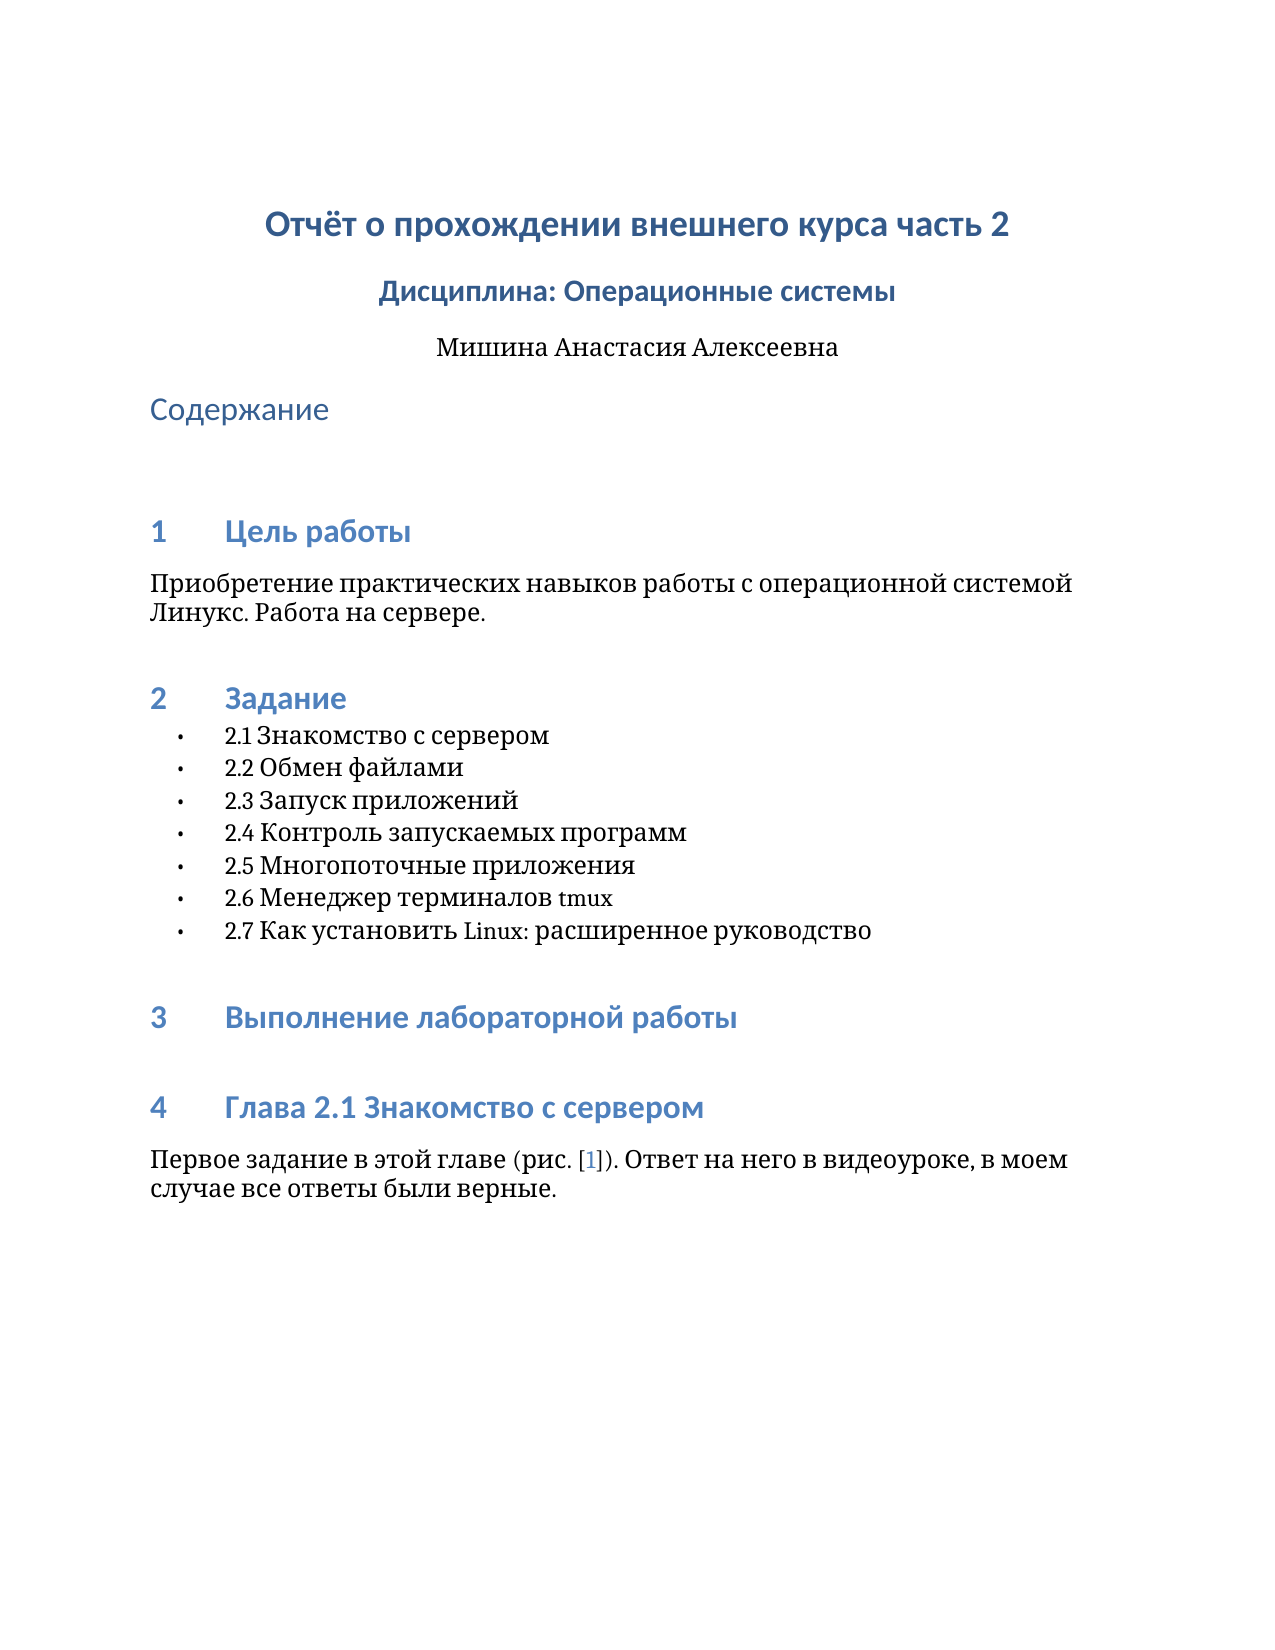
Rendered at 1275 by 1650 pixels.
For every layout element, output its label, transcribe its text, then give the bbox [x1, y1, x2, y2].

text Приобретение практических навыков работы с операционной системой Линукс. Работа на сервере. [150, 570, 1125, 627]
title Отчёт о прохождении внешнего курса часть 2 [150, 200, 1125, 246]
list 2.3 Запуск приложений [175, 787, 1125, 816]
list 2.2 Обмен файлами [175, 754, 1125, 783]
subtitle Дисциплина: Операционные системы [150, 271, 1125, 309]
list 2.4 Контроль запускаемых программ [175, 819, 1125, 848]
text Первое задание в этой главе (рис. [1]). Ответ на него в видеоуроке, в моем случае все ответы были верные. [150, 1146, 1125, 1203]
subtitle 4 Глава 2.1 Знакомство с сервером [150, 1086, 1125, 1127]
list 2.1 Знакомство с сервером [175, 722, 1125, 751]
list 2.5 Многопоточные приложения [175, 852, 1125, 881]
text Мишина Анастасия Алексеевна [150, 334, 1125, 363]
subtitle 3 Выполнение лабораторной работы [150, 996, 1125, 1036]
subtitle 2 Задание [150, 677, 1125, 718]
list 2.6 Менеджер терминалов tmux [175, 884, 1125, 913]
list 2.7 Как установить Linux: расширенное руководство [175, 917, 1125, 946]
subtitle 1 Цель работы [150, 510, 1125, 551]
